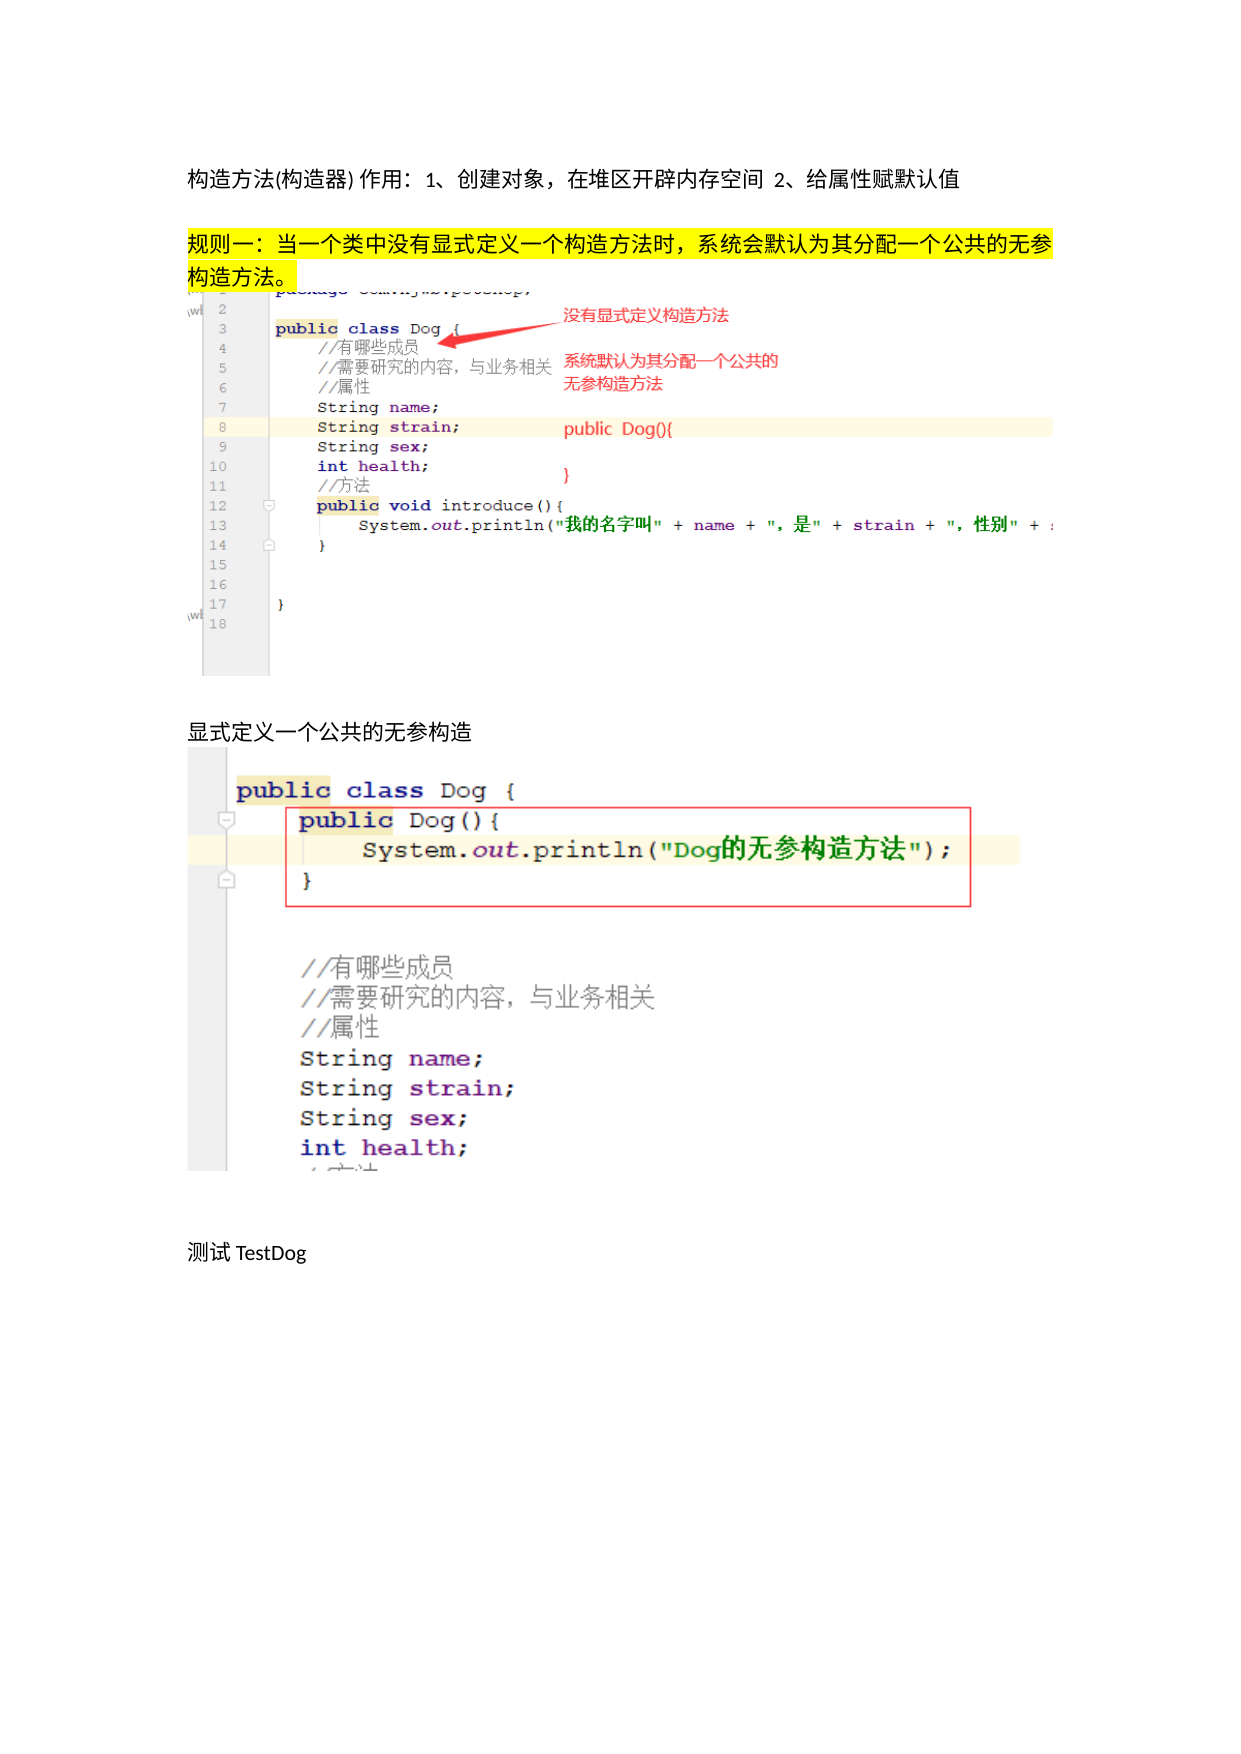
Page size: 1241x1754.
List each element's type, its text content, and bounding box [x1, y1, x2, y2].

text 显式定义一个公共的无参构造 [187, 714, 1053, 747]
picture [187, 292, 1053, 676]
text 构造方法(构造器) 作用：1、创建对象，在堆区开辟内存空间 2、给属性赋默认值 [187, 162, 1053, 194]
text 测试TestDog [187, 1234, 1053, 1267]
picture [187, 747, 1020, 1171]
text 规则一：当一个类中没有显式定义一个构造方法时，系统会默认为其分配一个公共的无参构造方法。 [187, 227, 1053, 292]
